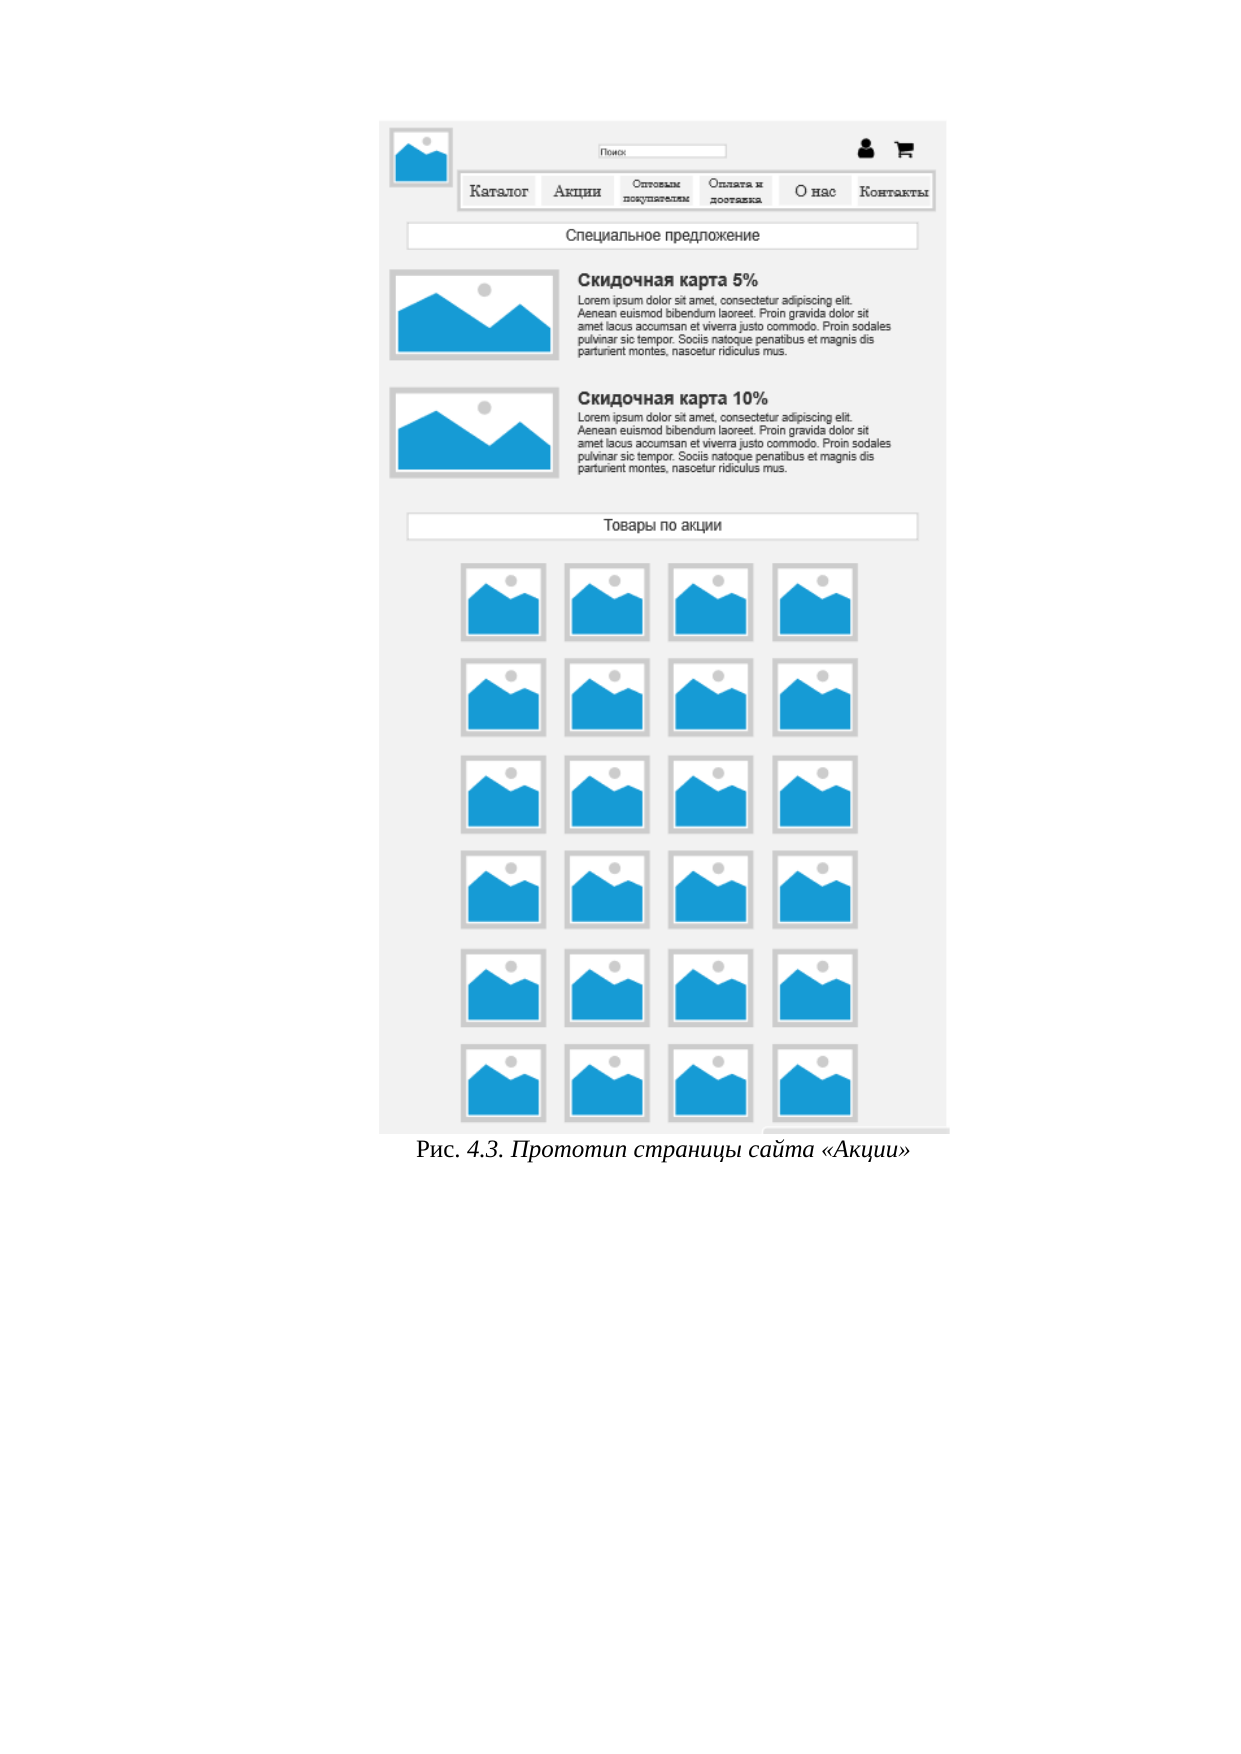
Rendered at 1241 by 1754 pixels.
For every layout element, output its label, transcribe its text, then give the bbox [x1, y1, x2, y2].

text Рис. 4.3. Прототип страницы сайта «Акции» [177, 1134, 1152, 1162]
picture [379, 118, 950, 1134]
